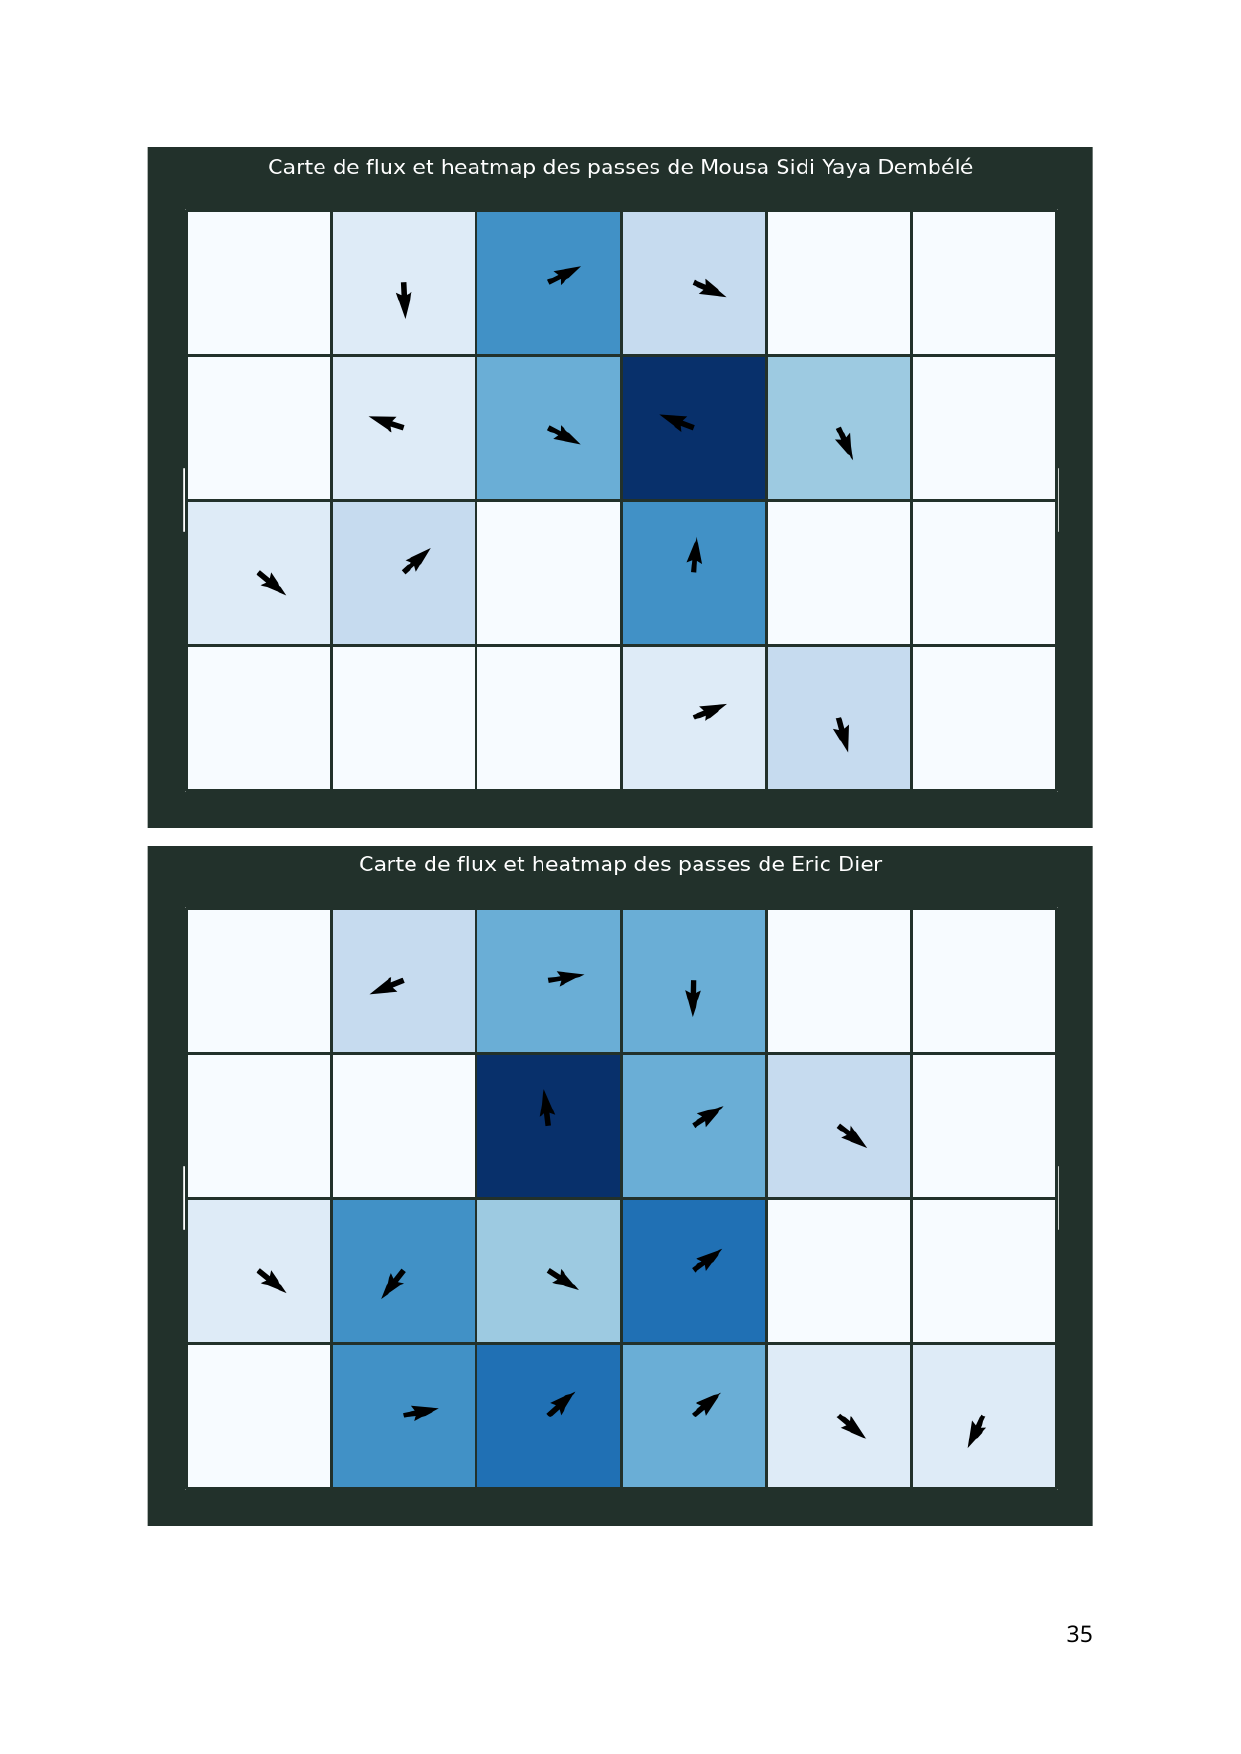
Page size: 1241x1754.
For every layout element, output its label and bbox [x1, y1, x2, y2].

picture [147, 846, 1093, 1526]
picture [147, 147, 1093, 828]
